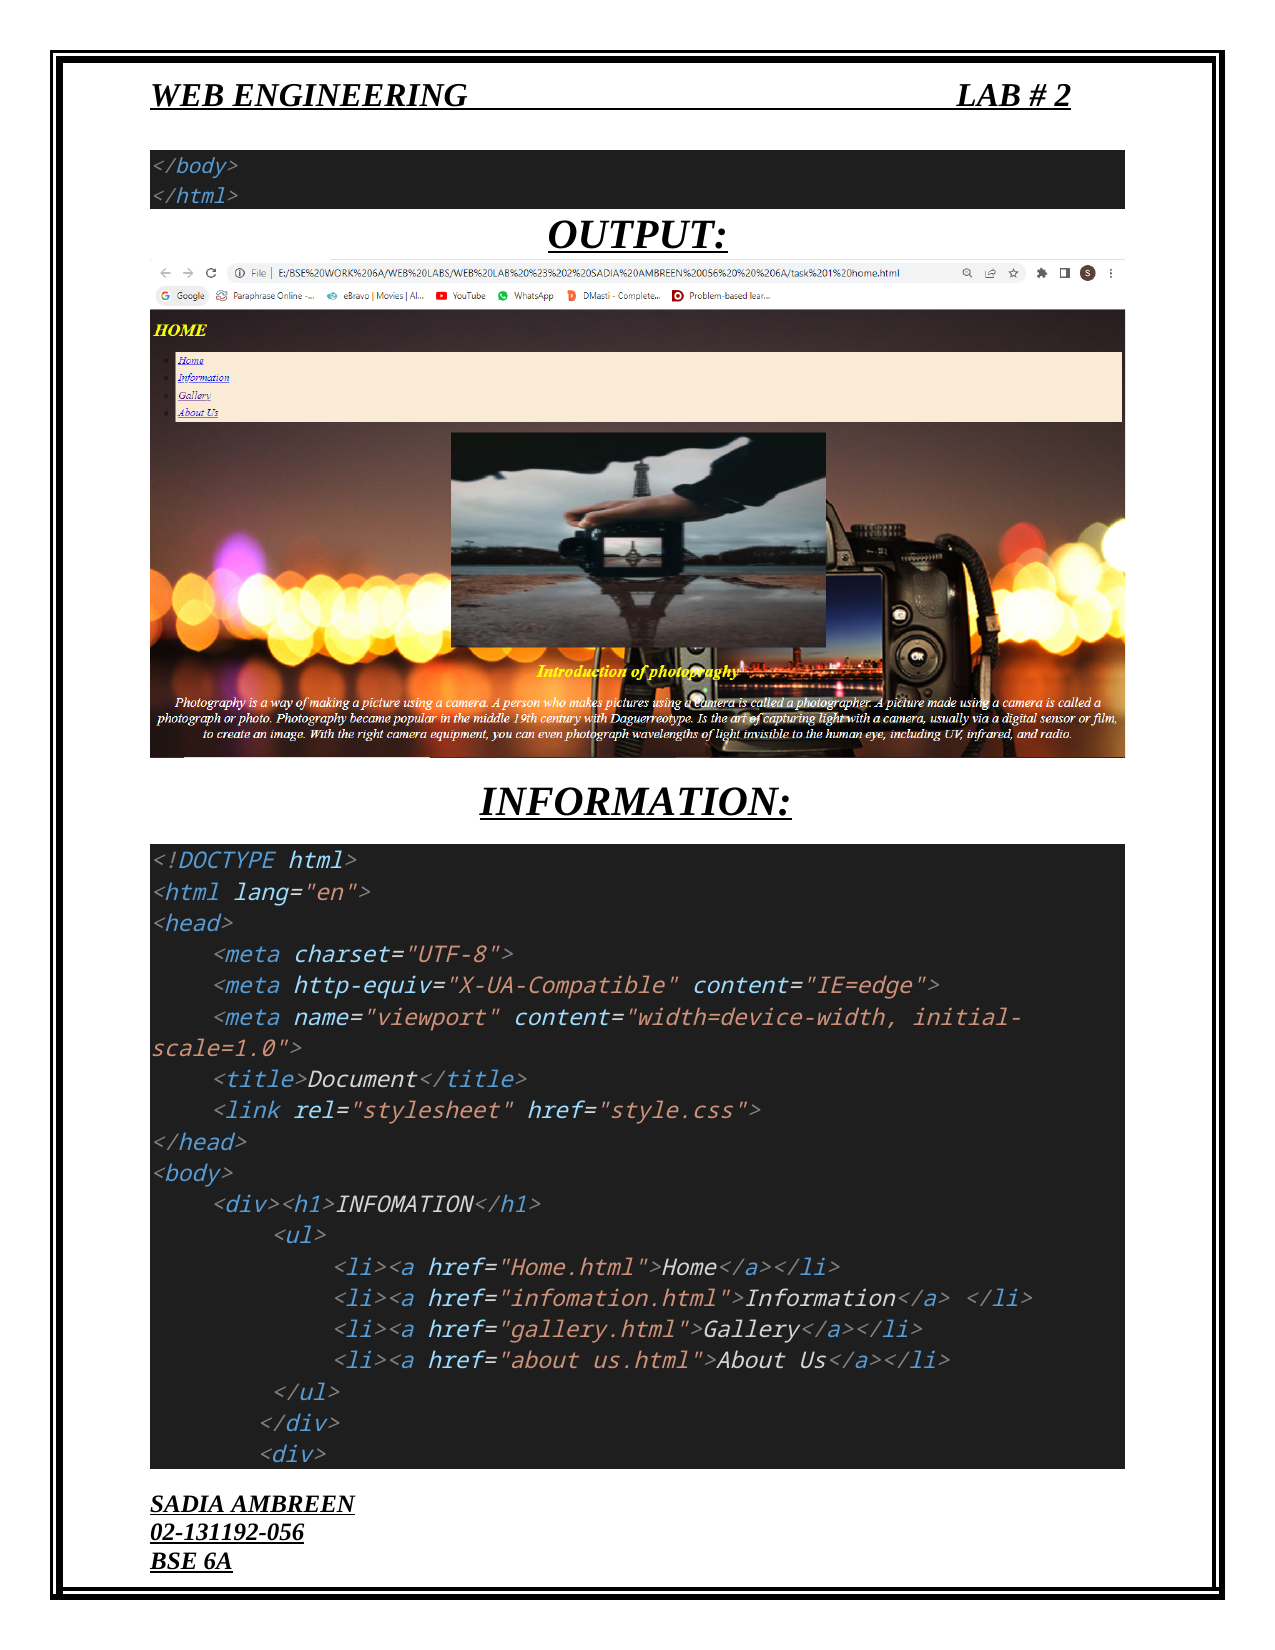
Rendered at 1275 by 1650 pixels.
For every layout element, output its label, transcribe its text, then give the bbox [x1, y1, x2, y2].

text </div> [150, 1407, 1125, 1438]
text <link rel="stylesheet" href="style.css"> [150, 1094, 1125, 1126]
text <div><h1>INFOMATION</h1> [150, 1188, 1125, 1219]
text <li><a href="Home.html">Home</a></li> [150, 1251, 1125, 1282]
text <li><a href="gallery.html">Gallery</a></li> [150, 1313, 1125, 1344]
picture [150, 259, 1125, 758]
text <html lang="en"> [150, 876, 1125, 907]
text OUTPUT: [150, 209, 1125, 259]
text <!DOCTYPE html> [150, 844, 1125, 876]
text INFORMATION: [150, 776, 1125, 824]
text </body> [150, 150, 1125, 180]
text </ul> [150, 1376, 1125, 1407]
text <meta http-equiv="X-UA-Compatible" content="IE=edge"> [150, 969, 1125, 1001]
text <meta charset="UTF-8"> [150, 938, 1125, 969]
text <ul> [150, 1219, 1125, 1251]
text <li><a href="infomation.html">Information</a> </li> [150, 1282, 1125, 1313]
text <meta name="viewport" content="width=device-width, initial-scale=1.0"> [150, 1001, 1125, 1063]
text <title>Document</title> [150, 1063, 1125, 1094]
text <head> [150, 907, 1125, 938]
text </html> [150, 180, 1125, 209]
text <body> [150, 1157, 1125, 1188]
text <div> [150, 1438, 1125, 1469]
text <li><a href="about us.html">About Us</a></li> [150, 1344, 1125, 1376]
text </head> [150, 1126, 1125, 1157]
